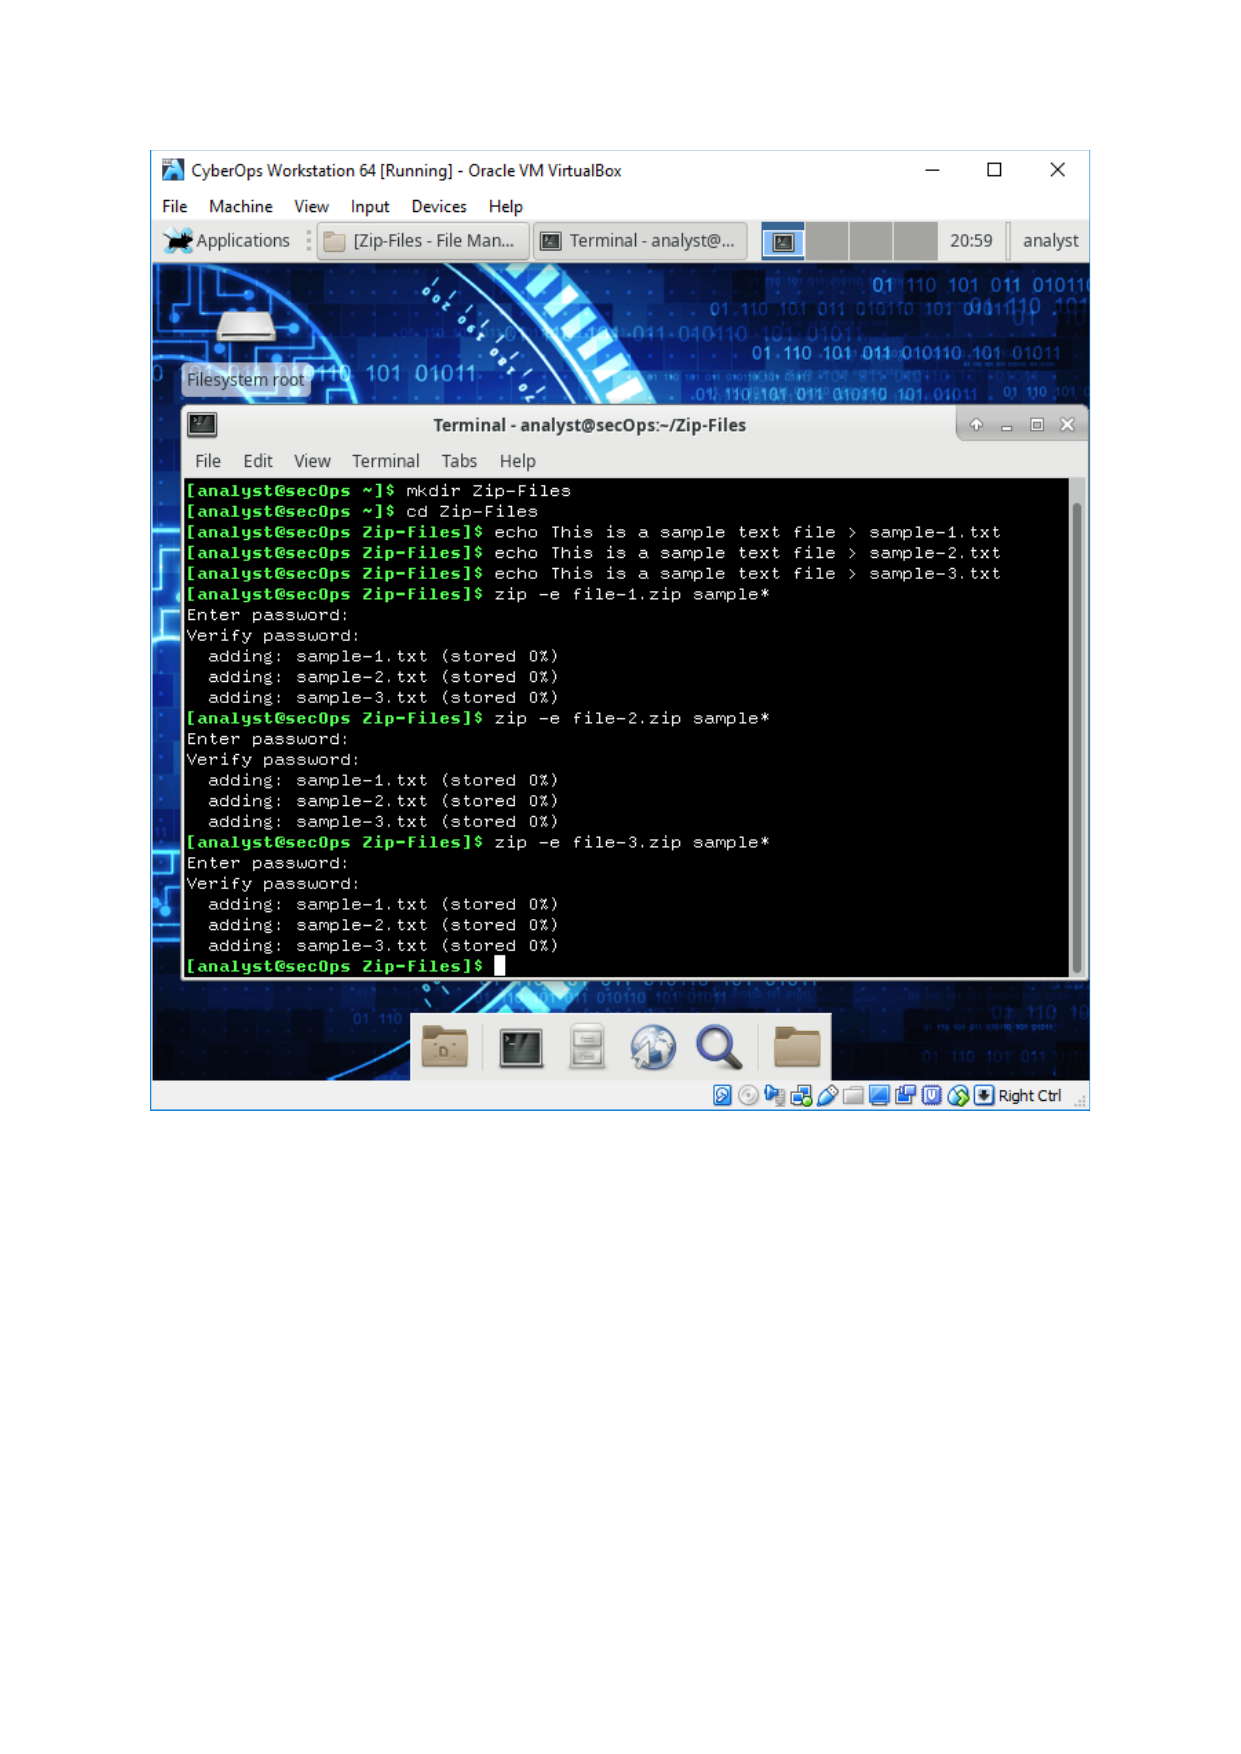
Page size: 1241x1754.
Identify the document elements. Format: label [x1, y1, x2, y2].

picture [150, 150, 1091, 1111]
